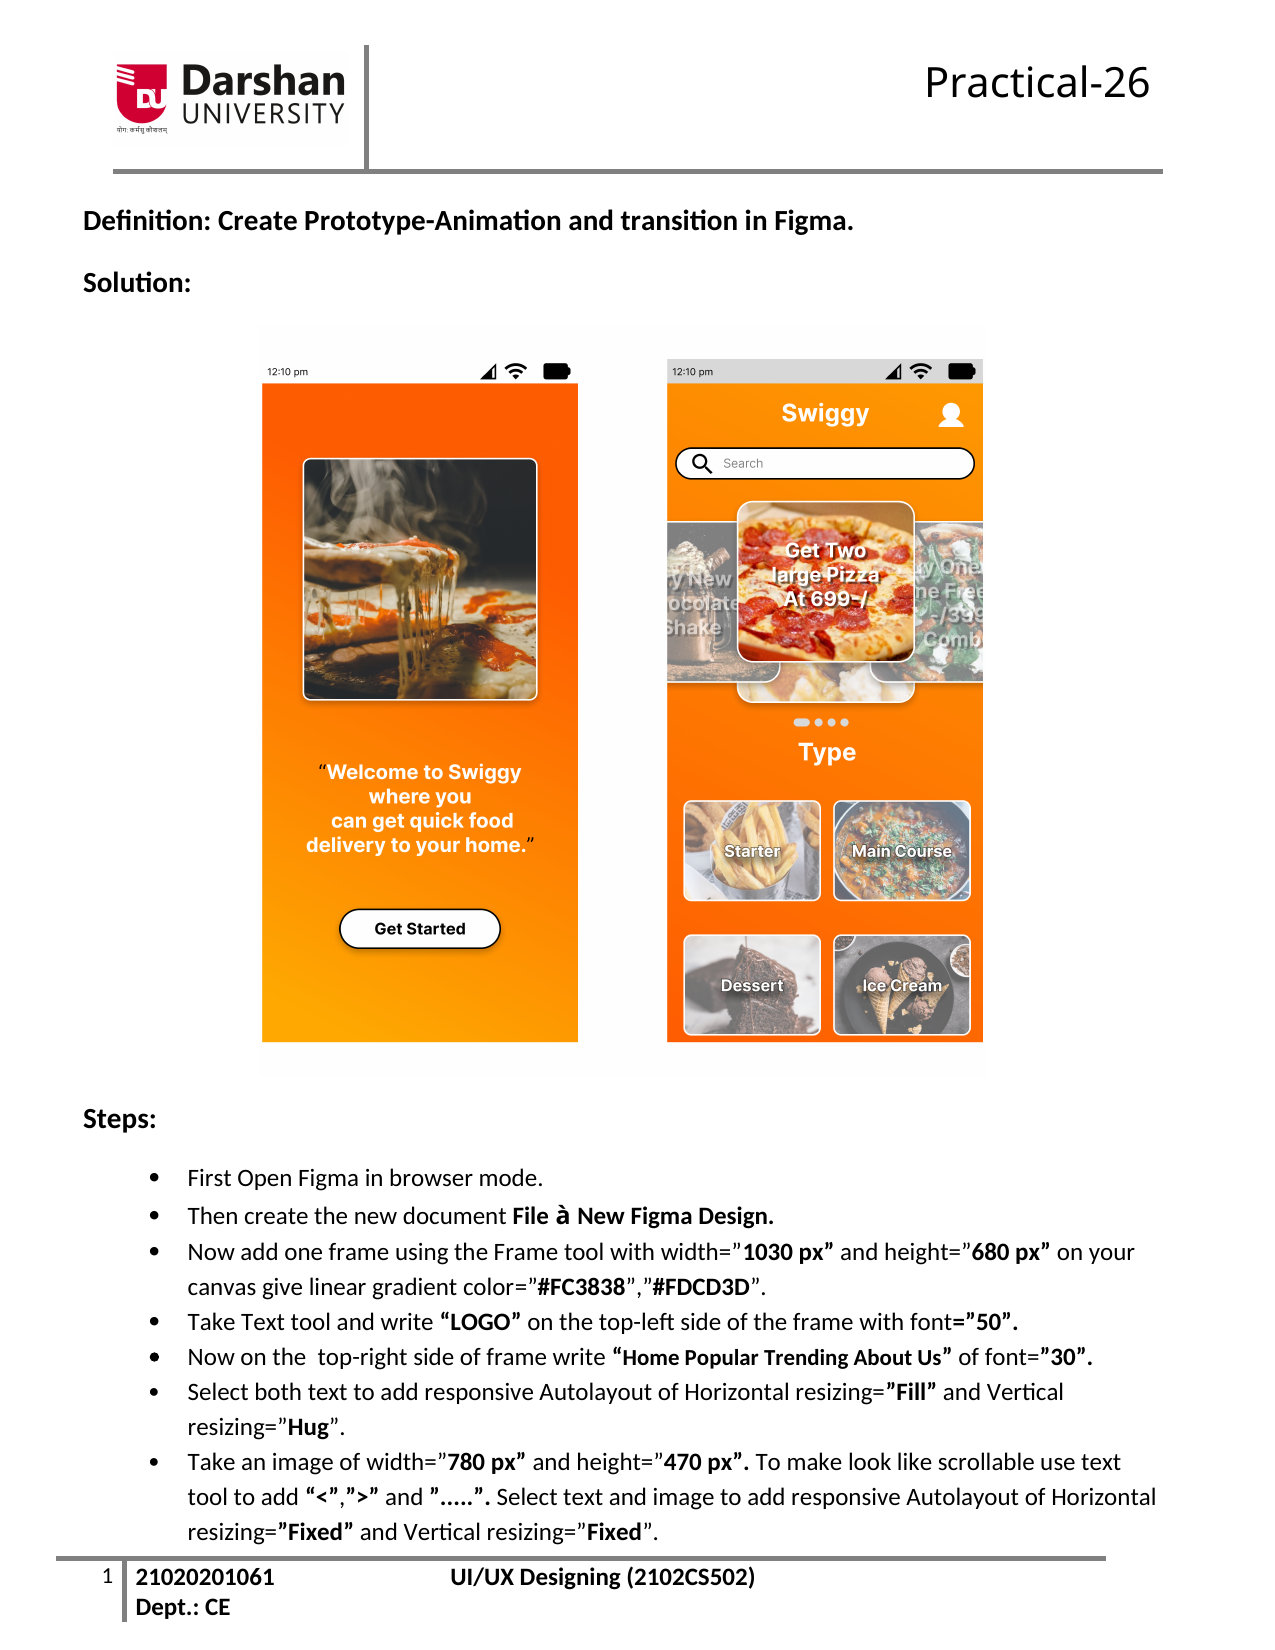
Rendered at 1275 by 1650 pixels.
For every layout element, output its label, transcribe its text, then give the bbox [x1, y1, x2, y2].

picture [112, 52, 349, 146]
text Definition: Create Prototype-Animation and transition in Figma. [83, 202, 1162, 238]
text Solution: [83, 264, 1162, 299]
list First Open Figma in browser mode. [150, 1162, 1162, 1193]
list Take an image of width=”780 px” and height=”470 px”. To make look like scrollable use text tool to add “<”,”>” and ”.....”. Select text and image to add responsive Autolayout of Horizontal resizing=”Fixed” and Vertical resizing=”Fixed”. [150, 1446, 1162, 1547]
text Steps: [83, 1101, 1162, 1136]
list Select both text to add responsive Autolayout of Horizontal resizing=”Fill” and Vertical resizing=”Hug”. [150, 1376, 1162, 1442]
list Now on the top-right side of frame write “Home Popular Trending About Us” of font=”30”. [150, 1341, 1162, 1372]
list Take Text tool and write “LOGO” on the top-left side of the frame with font=”50”. [150, 1306, 1162, 1337]
list Now add one frame using the Frame tool with width=”1030 px” and height=”680 px” on your canvas give linear gradient color=”#FC3838”,”#FDCD3D”. [150, 1236, 1162, 1302]
list Then create the new document File à New Figma Design. [150, 1197, 1162, 1231]
